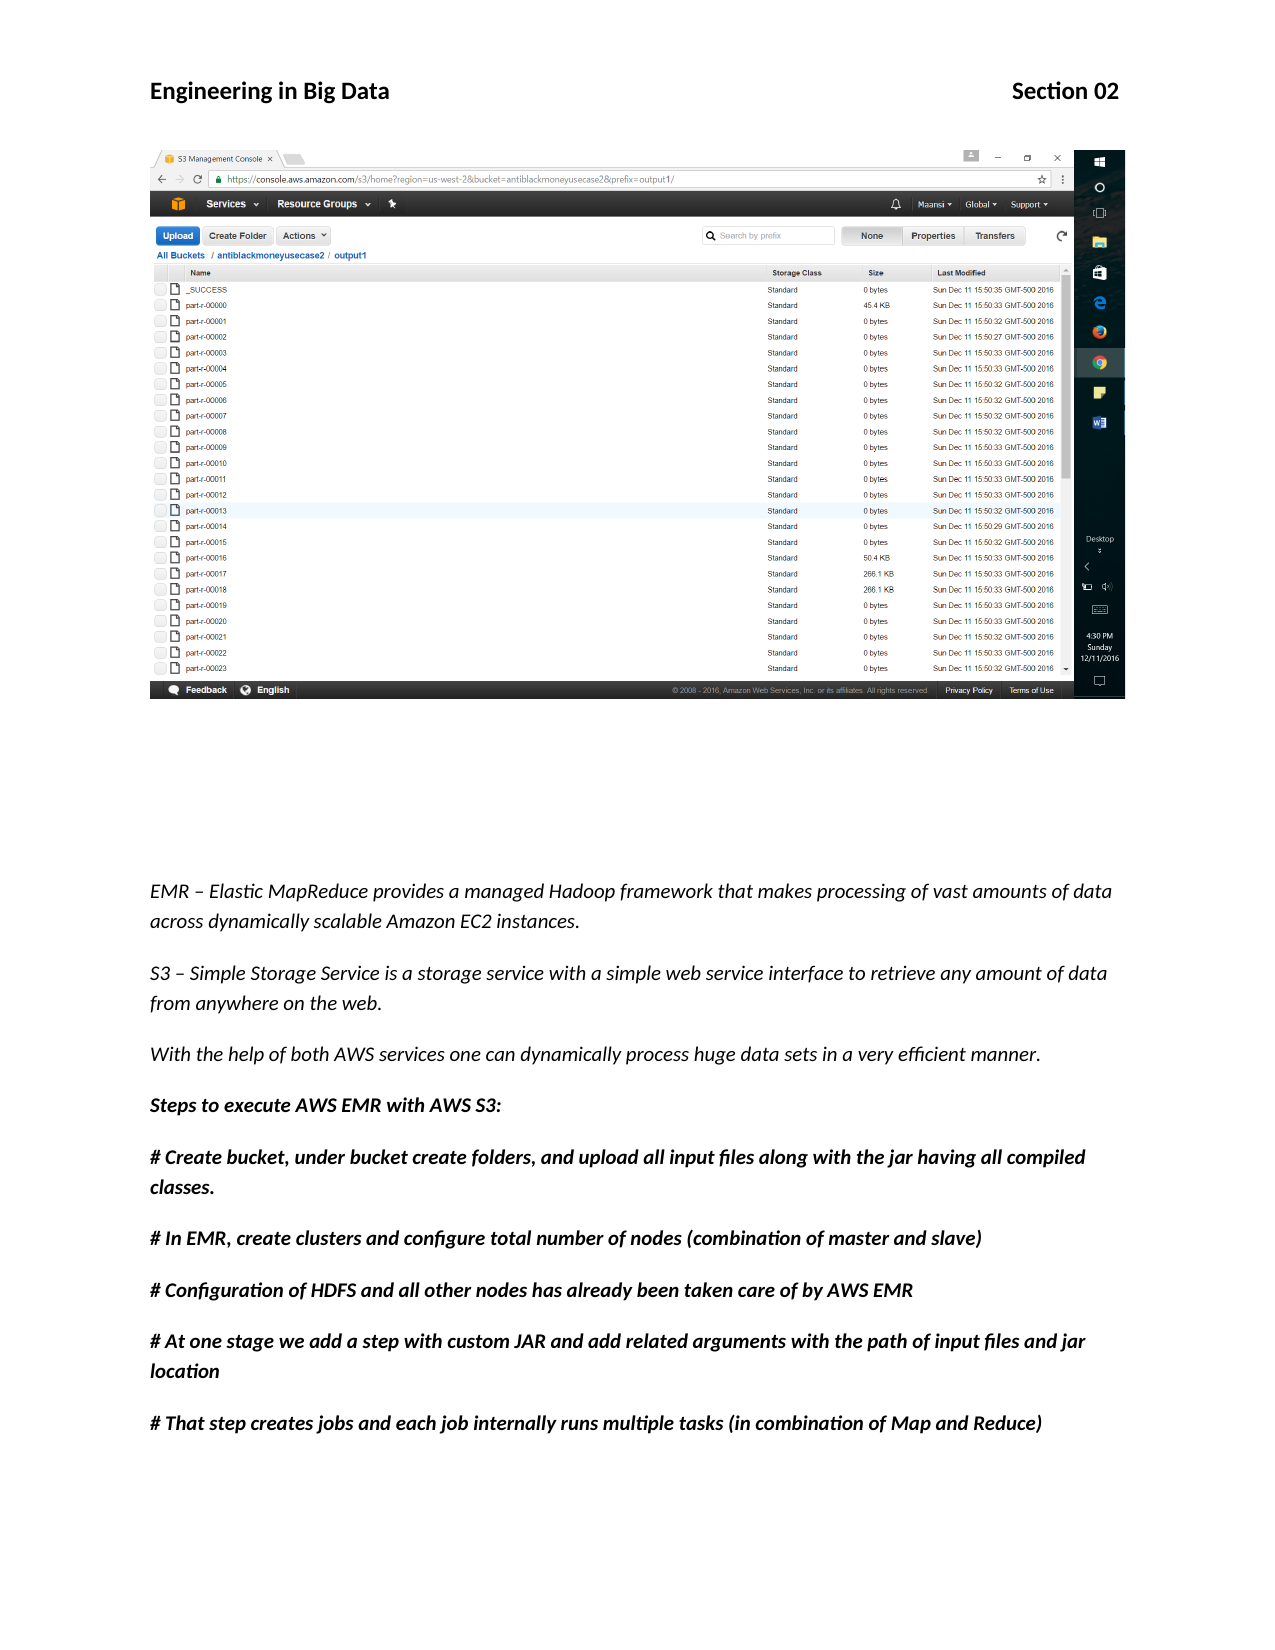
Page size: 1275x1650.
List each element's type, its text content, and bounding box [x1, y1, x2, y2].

text # Configuration of HDFS and all other nodes has already been taken care of by AWS EMR [150, 1277, 1125, 1302]
text # In EMR, create clusters and configure total number of nodes (combination of master and slave) [150, 1226, 1125, 1251]
text With the help of both AWS services one can dynamically process huge data sets in a very efficient manner. [150, 1041, 1125, 1067]
text Steps to execute AWS EMR with AWS S3: [150, 1093, 1125, 1118]
text # That step creates jobs and each job internally runs multiple tasks (in combination of Map and Reduce) [150, 1410, 1125, 1435]
text # At one stage we add a step with custom JAR and add related arguments with the path of input files and jar location [150, 1328, 1125, 1384]
text # Create bucket, under bucket create folders, and upload all input files along with the jar having all compiled classes. [150, 1144, 1125, 1200]
text S3 – Simple Storage Service is a storage service with a simple web service interface to retrieve any amount of data from anywhere on the web. [150, 960, 1125, 1016]
picture [150, 150, 1125, 699]
text EMR – Elastic MapReduce provides a managed Hadoop framework that makes processing of vast amounts of data across dynamically scalable Amazon EC2 instances. [150, 878, 1125, 934]
